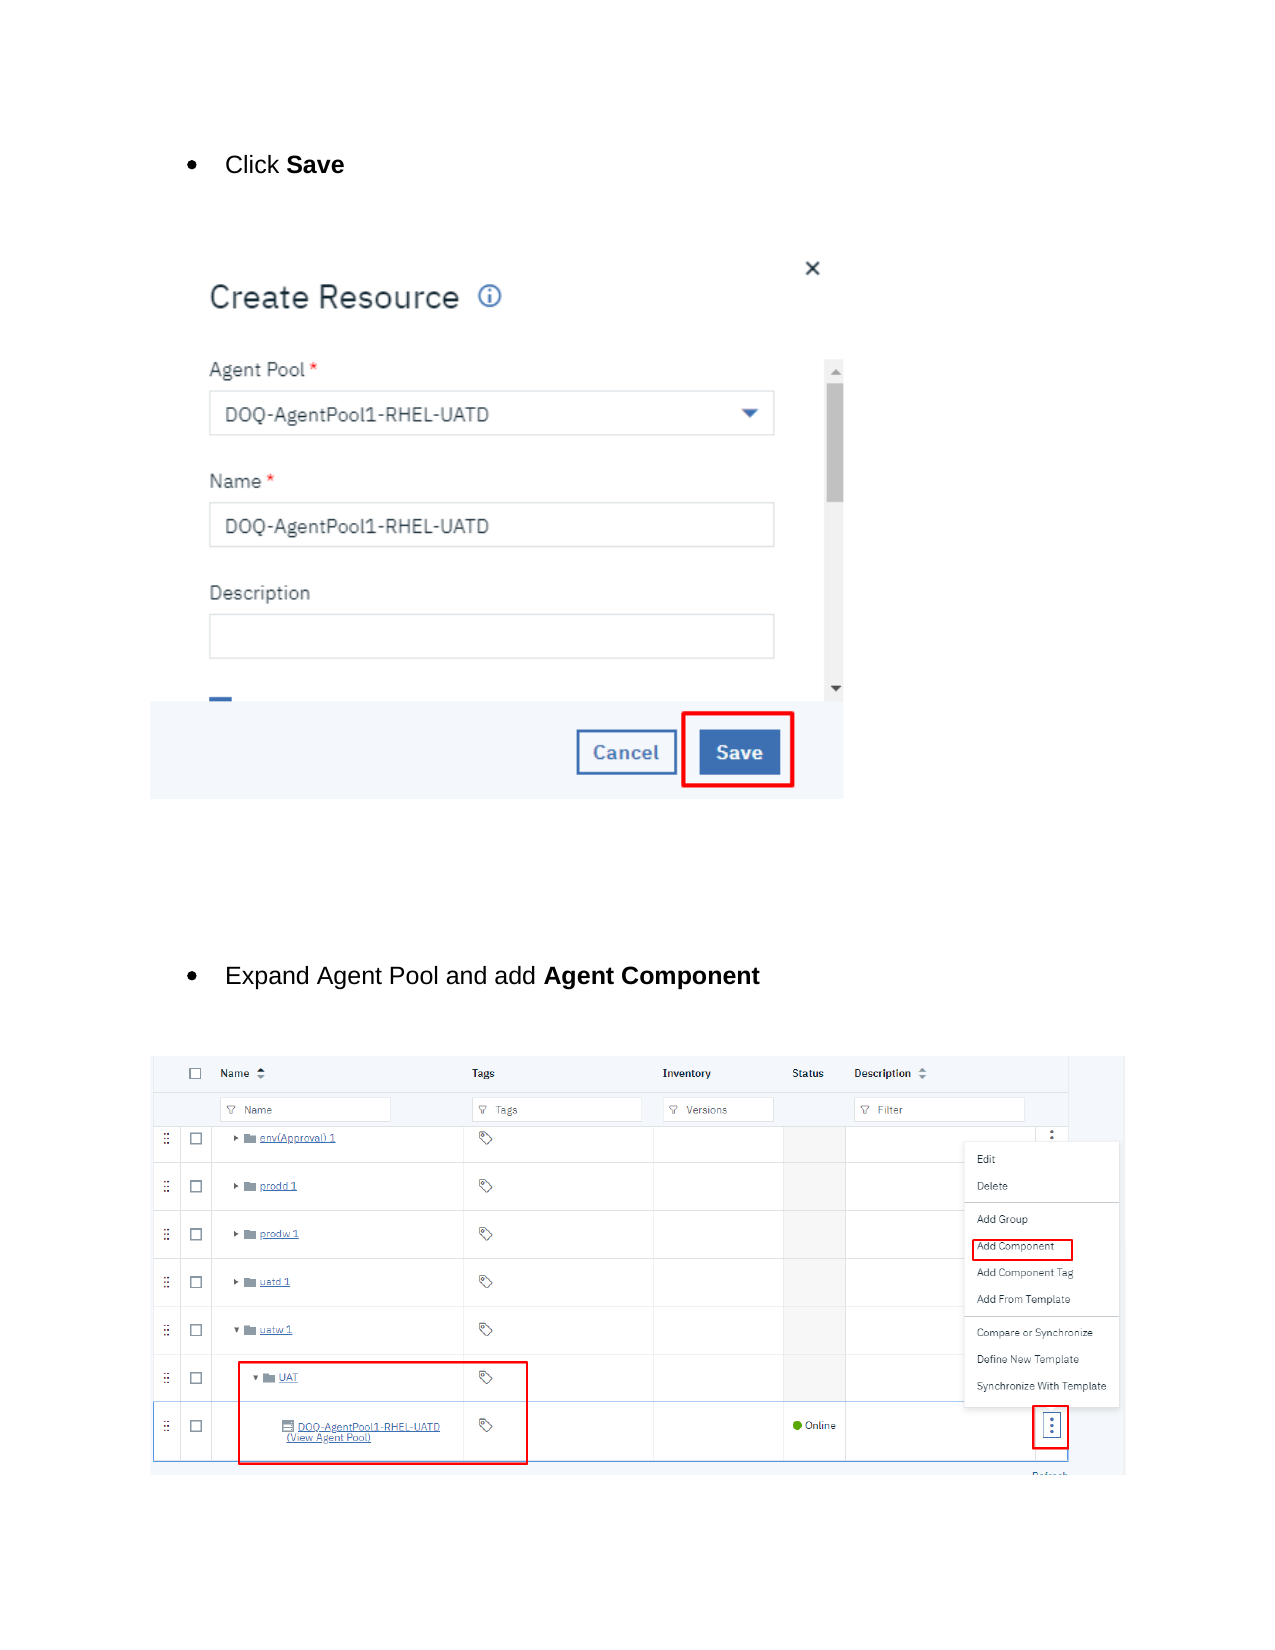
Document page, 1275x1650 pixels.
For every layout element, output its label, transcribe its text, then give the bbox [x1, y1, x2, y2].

picture [150, 1056, 1125, 1475]
list Click Save [187, 150, 1125, 179]
list Expand Agent Pool and add Agent Component [187, 961, 1125, 990]
picture [150, 245, 844, 799]
